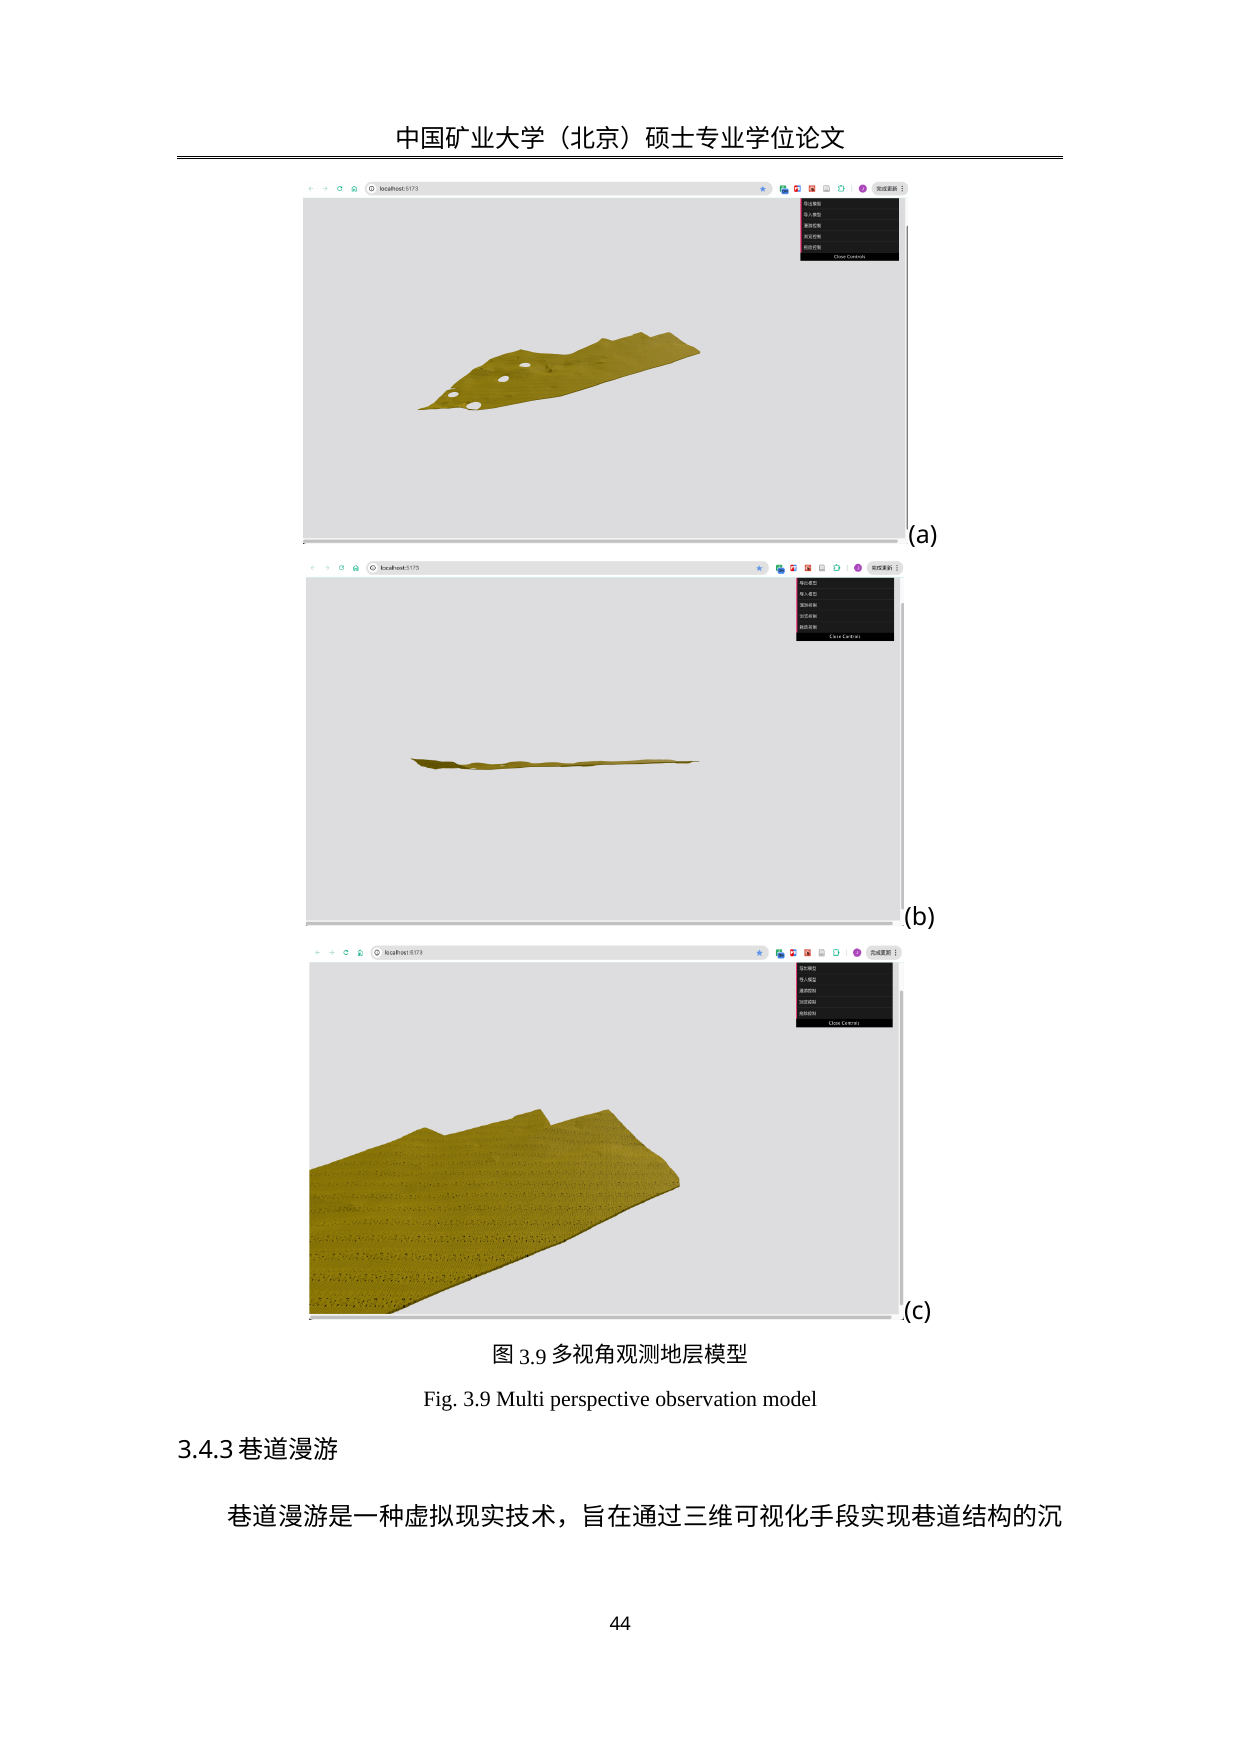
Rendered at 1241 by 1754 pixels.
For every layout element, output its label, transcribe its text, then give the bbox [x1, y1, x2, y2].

text Fig. 3.9 Multi perspective observation model [177, 1377, 1063, 1411]
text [177, 1497, 1063, 1533]
text 图3.9多视角观测地层模型 [177, 1335, 1063, 1369]
picture [309, 941, 904, 1320]
text 3.4.3巷道漫游 [177, 1430, 1063, 1466]
picture [303, 180, 908, 544]
picture [305, 559, 904, 926]
